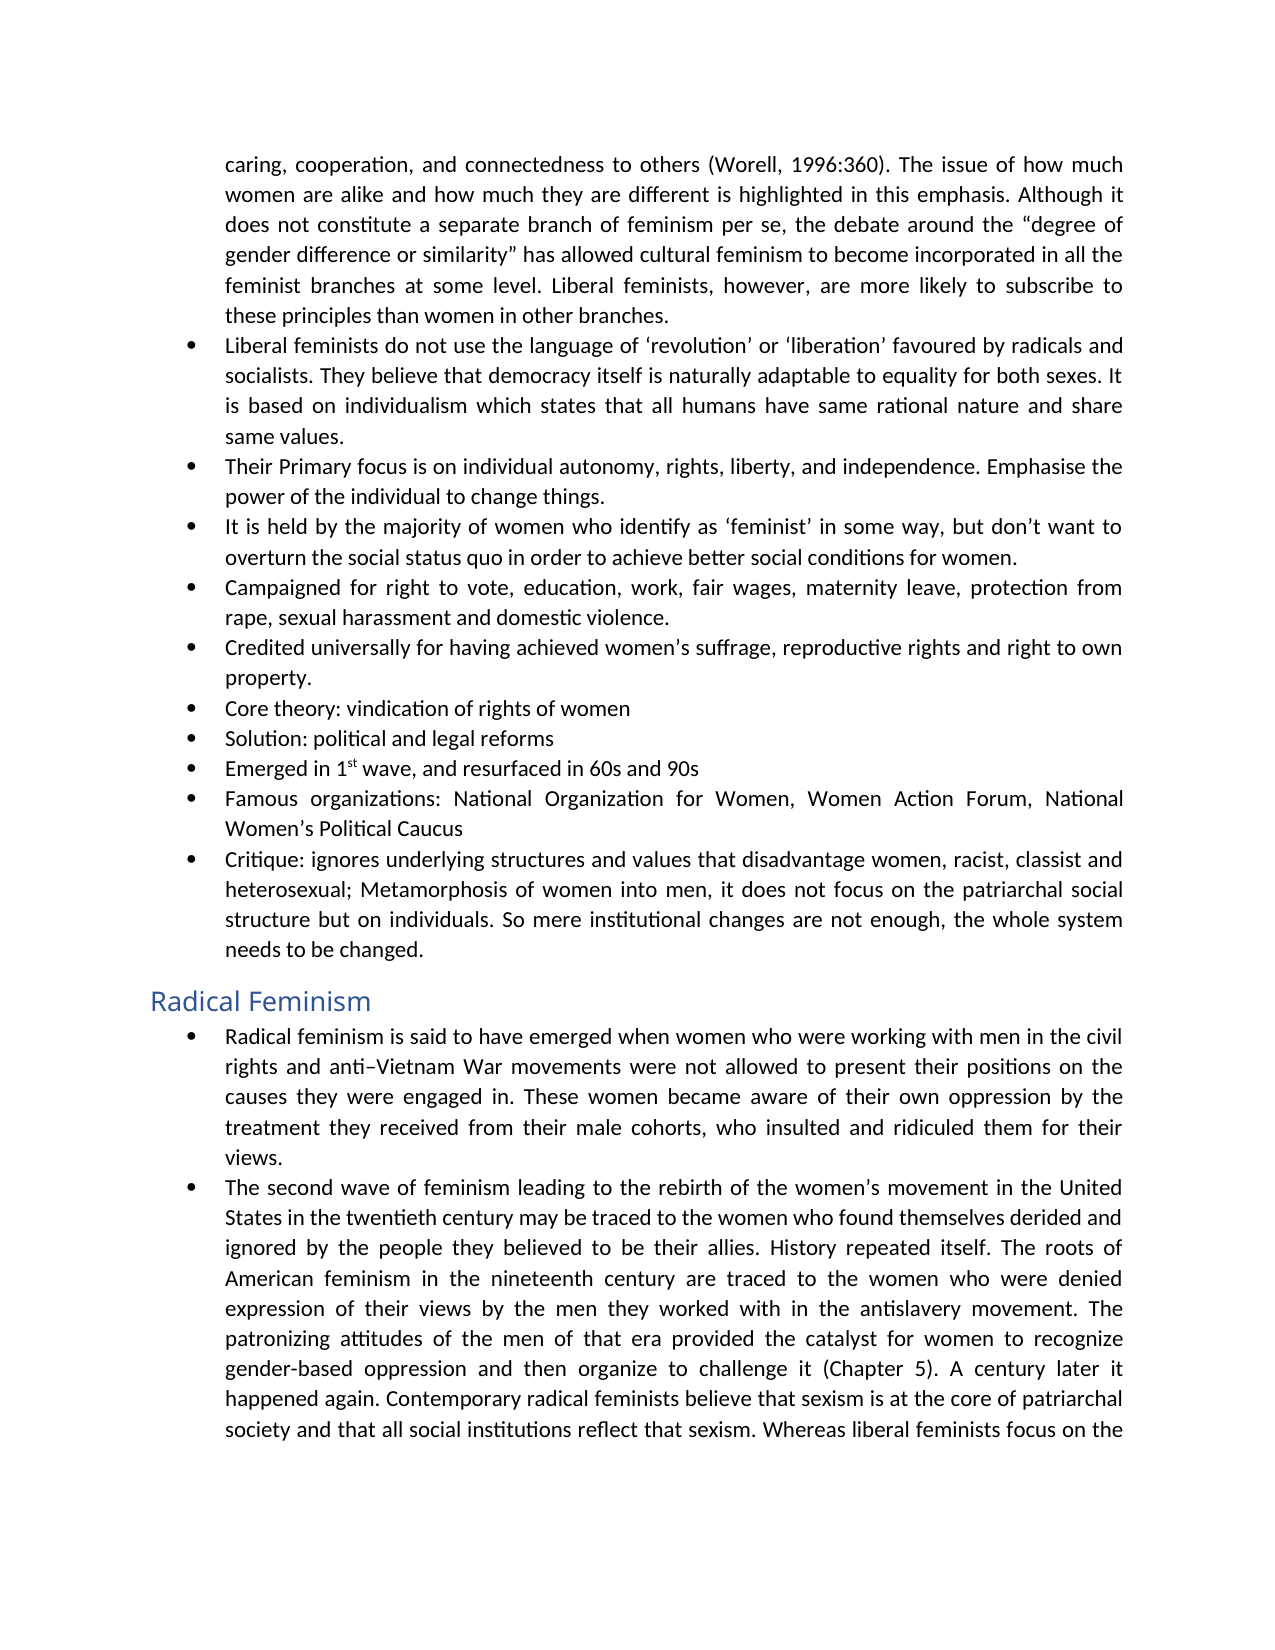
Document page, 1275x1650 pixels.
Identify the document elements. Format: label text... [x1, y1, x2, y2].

list Emerged in 1st wave, and resurfaced in 60s and 90s [187, 754, 1125, 782]
list Solution: political and legal reforms [187, 724, 1125, 752]
list Campaigned for right to vote, education, work, fair wages, maternity leave, protection from rape, sexual harassment and domestic violence. [187, 573, 1125, 631]
subtitle Radical Feminism [150, 982, 1125, 1019]
list Core theory: vindication of rights of women [187, 694, 1125, 722]
list Credited universally for having achieved women’s suffrage, reproductive rights and right to own property. [187, 633, 1125, 692]
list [187, 150, 1125, 329]
list It is held by the majority of women who identify as ‘feminist’ in some way, but don’t want to overturn the social status quo in order to achieve better social conditions for women. [187, 512, 1125, 571]
list Famous organizations: National Organization for Women, Women Action Forum, National Women’s Political Caucus [187, 784, 1125, 843]
list Their Primary focus is on individual autonomy, rights, liberty, and independence. Emphasise the power of the individual to change things. [187, 452, 1125, 510]
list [187, 1173, 1125, 1443]
list Radical feminism is said to have emerged when women who were working with men in the civil rights and anti–Vietnam War movements were not allowed to present their positions on the causes they were engaged in. These women became aware of their own oppression by the treatment they received from their male cohorts, who insulted and ridiculed them for their views. [187, 1022, 1125, 1171]
list Liberal feminists do not use the language of ‘revolution’ or ‘liberation’ favoured by radicals and socialists. They believe that democracy itself is naturally adaptable to equality for both sexes. It is based on individualism which states that all humans have same rational nature and share same values. [187, 331, 1125, 450]
list Critique: ignores underlying structures and values that disadvantage women, racist, classist and heterosexual; Metamorphosis of women into men, it does not focus on the patriarchal social structure but on individuals. So mere institutional changes are not enough, the whole system needs to be changed. [187, 845, 1125, 963]
